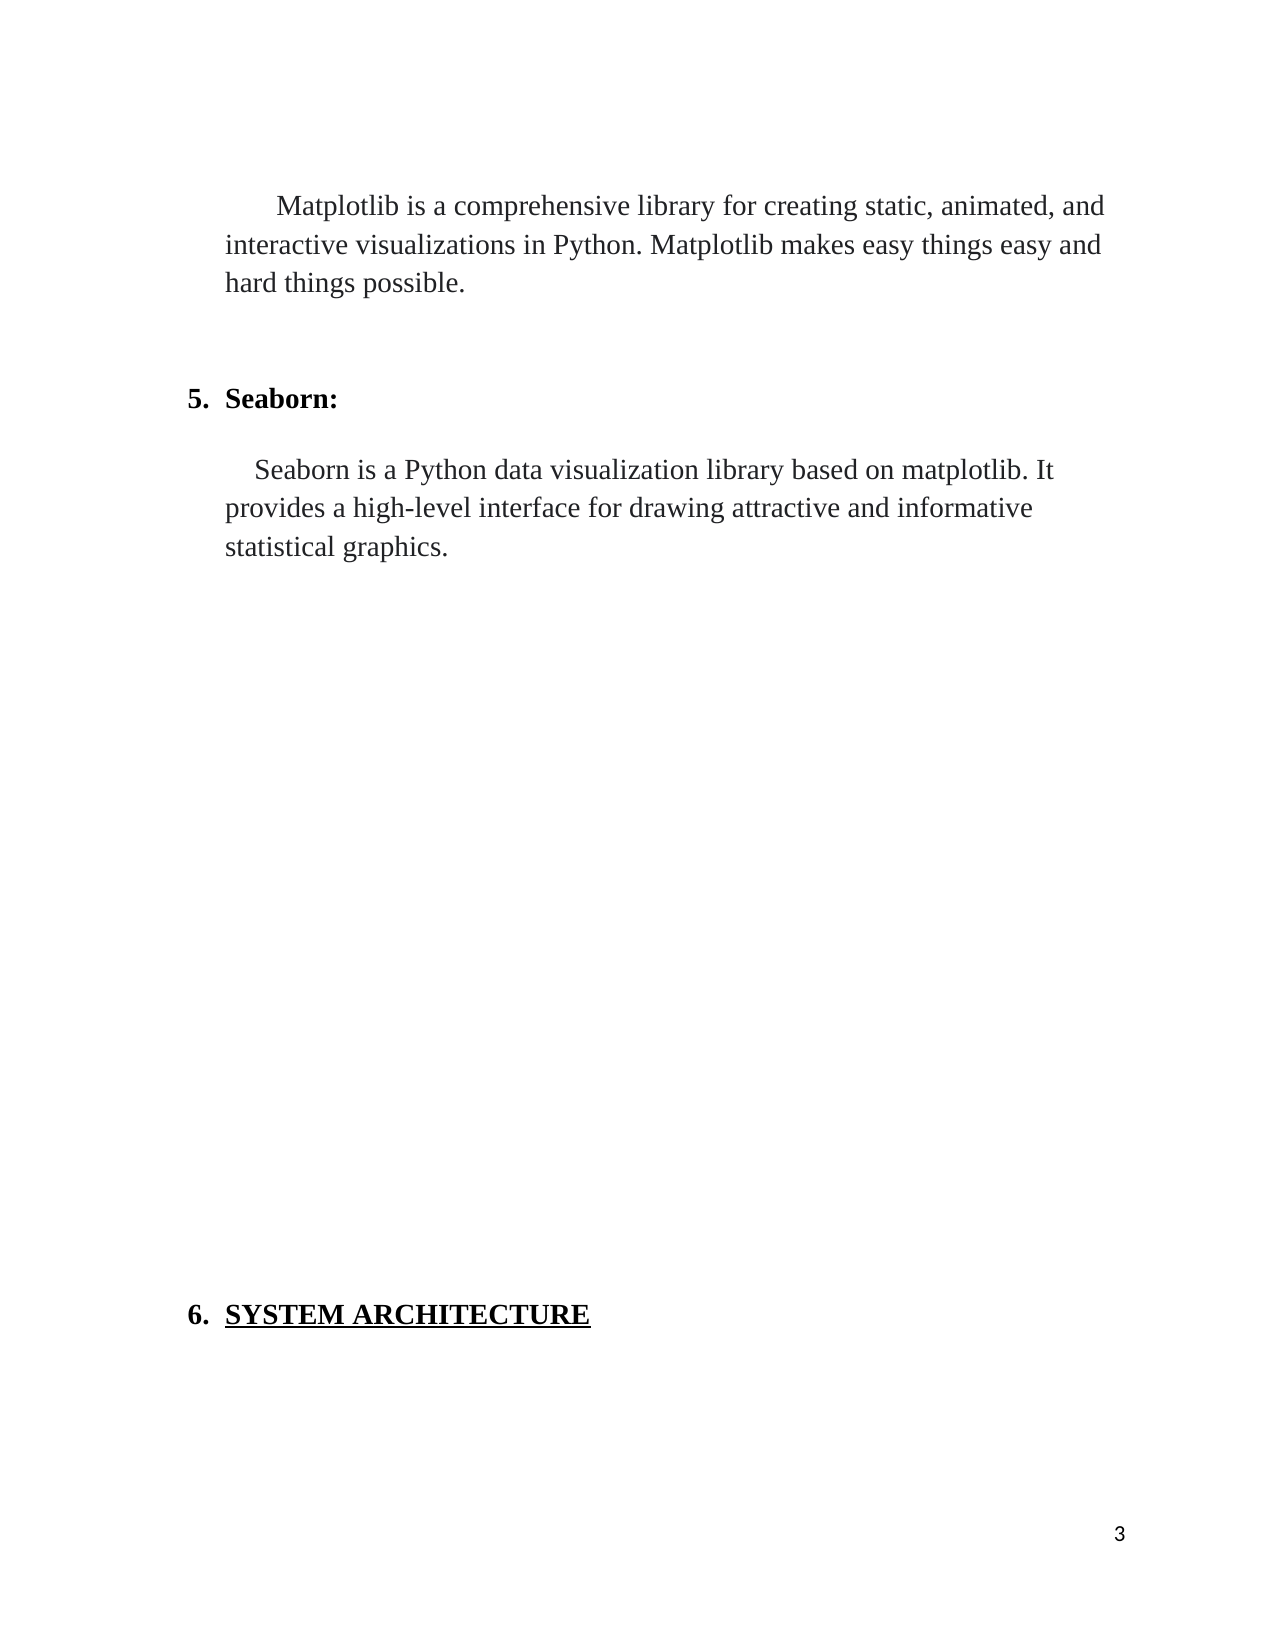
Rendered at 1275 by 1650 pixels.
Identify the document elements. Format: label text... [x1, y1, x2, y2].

list Seaborn: [187, 381, 1125, 415]
list Matplotlib is a comprehensive library for creating static, animated, and interactive visualizations in Python. Matplotlib makes easy things easy and hard things possible. [225, 188, 1125, 299]
list SYSTEM ARCHITECTURE [187, 1297, 1125, 1330]
list Seaborn is a Python data visualization library based on matplotlib. It provides a high-level interface for drawing attractive and informative statistical graphics. [225, 452, 1125, 563]
